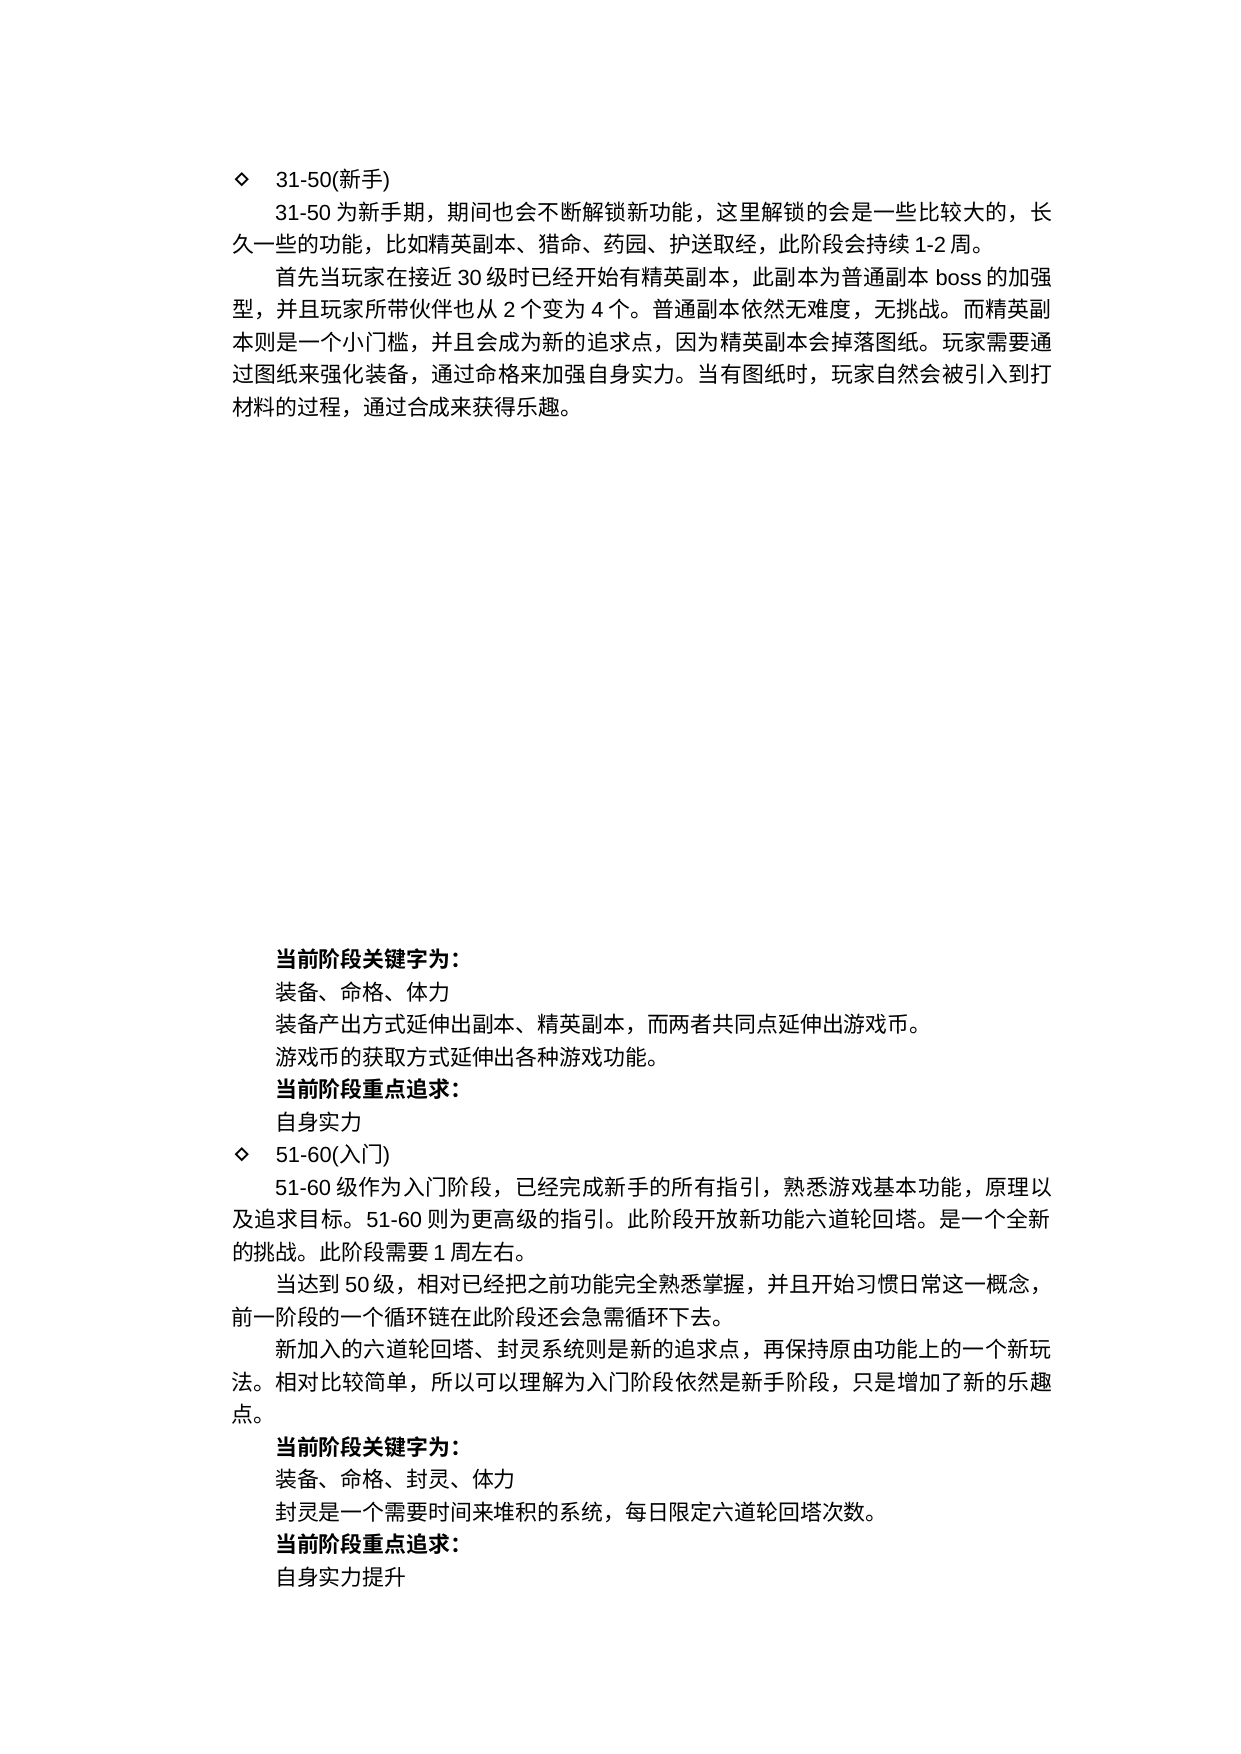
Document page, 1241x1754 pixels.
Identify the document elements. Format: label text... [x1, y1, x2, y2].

text 装备、命格、体力 [232, 974, 1053, 1007]
text 31-50为新手期，期间也会不断解锁新功能，这里解锁的会是一些比较大的，长久一些的功能，比如精英副本、猎命、药园、护送取经，此阶段会持续1-2周。 [232, 194, 1053, 259]
text 首先当玩家在接近30级时已经开始有精英副本，此副本为普通副本boss的加强型，并且玩家所带伙伴也从2个变为4个。普通副本依然无难度，无挑战。而精英副本则是一个小门槛，并且会成为新的追求点，因为精英副本会掉落图纸。玩家需要通过图纸来强化装备，通过命格来加强自身实力。当有图纸时，玩家自然会被引入到打材料的过程，通过合成来获得乐趣。 [232, 259, 1053, 325]
text 51-60级作为入门阶段，已经完成新手的所有指引，熟悉游戏基本功能，原理以及追求目标。51-60则为更高级的指引。此阶段开放新功能六道轮回塔。是一个全新的挑战。此阶段需要1周左右。 [232, 1169, 1053, 1267]
text 当前阶段重点追求： [232, 1072, 1053, 1104]
list 51-60(入门) [232, 1137, 1053, 1169]
text 装备产出方式延伸出副本、精英副本，而两者共同点延伸出游戏币。 [232, 1007, 1053, 1039]
text 当前阶段关键字为： [232, 1429, 1053, 1462]
text 新加入的六道轮回塔、封灵系统则是新的追求点，再保持原由功能上的一个新玩法。相对比较简单，所以可以理解为入门阶段依然是新手阶段，只是增加了新的乐趣点。 [231, 1397, 1053, 1429]
text 游戏币的获取方式延伸出各种游戏功能。 [232, 1039, 1053, 1072]
text 当达到50级，相对已经把之前功能完全熟悉掌握，并且开始习惯日常这一概念，前一阶段的一个循环链在此阶段还会急需循环下去。 [231, 1267, 1053, 1332]
text 当前阶段重点追求： [232, 1527, 1053, 1559]
text 自身实力 [232, 1104, 1053, 1137]
list 31-50(新手) [232, 162, 1053, 194]
text 封灵是一个需要时间来堆积的系统，每日限定六道轮回塔次数。 [232, 1494, 1053, 1527]
text 首先当玩家在接近30级时已经开始有精英副本，此副本为普通副本boss的加强型，并且玩家所带伙伴也从2个变为4个。普通副本依然无难度，无挑战。而精英副本则是一个小门槛，并且会成为新的追求点，因为精英副本会掉落图纸。玩家需要通过图纸来强化装备，通过命格来加强自身实力。当有图纸时，玩家自然会被引入到打材料的过程，通过合成来获得乐趣。 [232, 389, 1053, 422]
text 自身实力提升 [187, 1559, 1053, 1592]
text 装备、命格、封灵、体力 [232, 1462, 1053, 1494]
text 新加入的六道轮回塔、封灵系统则是新的追求点，再保持原由功能上的一个新玩法。相对比较简单，所以可以理解为入门阶段依然是新手阶段，只是增加了新的乐趣点。 [231, 1332, 1053, 1365]
text 当前阶段关键字为： [232, 942, 1053, 974]
